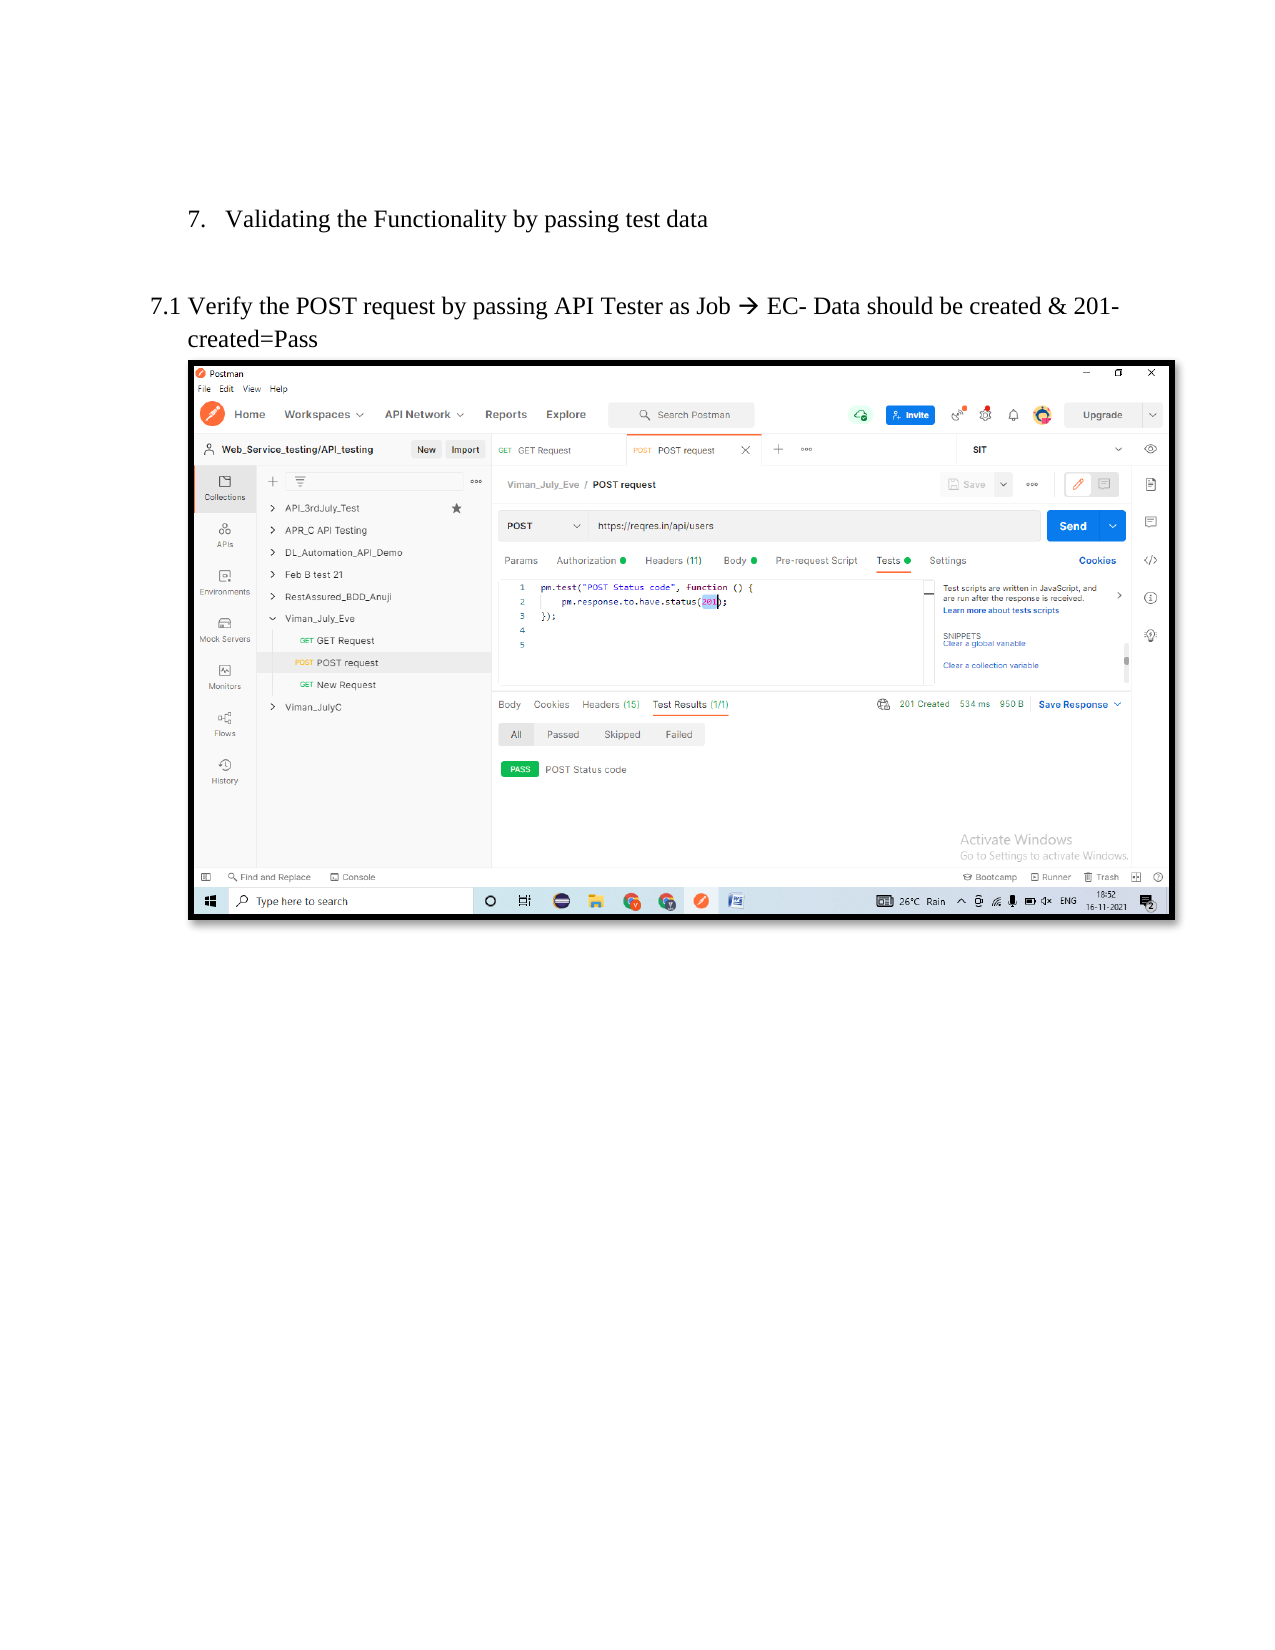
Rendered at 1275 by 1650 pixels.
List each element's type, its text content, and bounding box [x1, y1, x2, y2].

picture [194, 366, 1169, 914]
list Validating the Functionality by passing test data [187, 204, 1125, 233]
